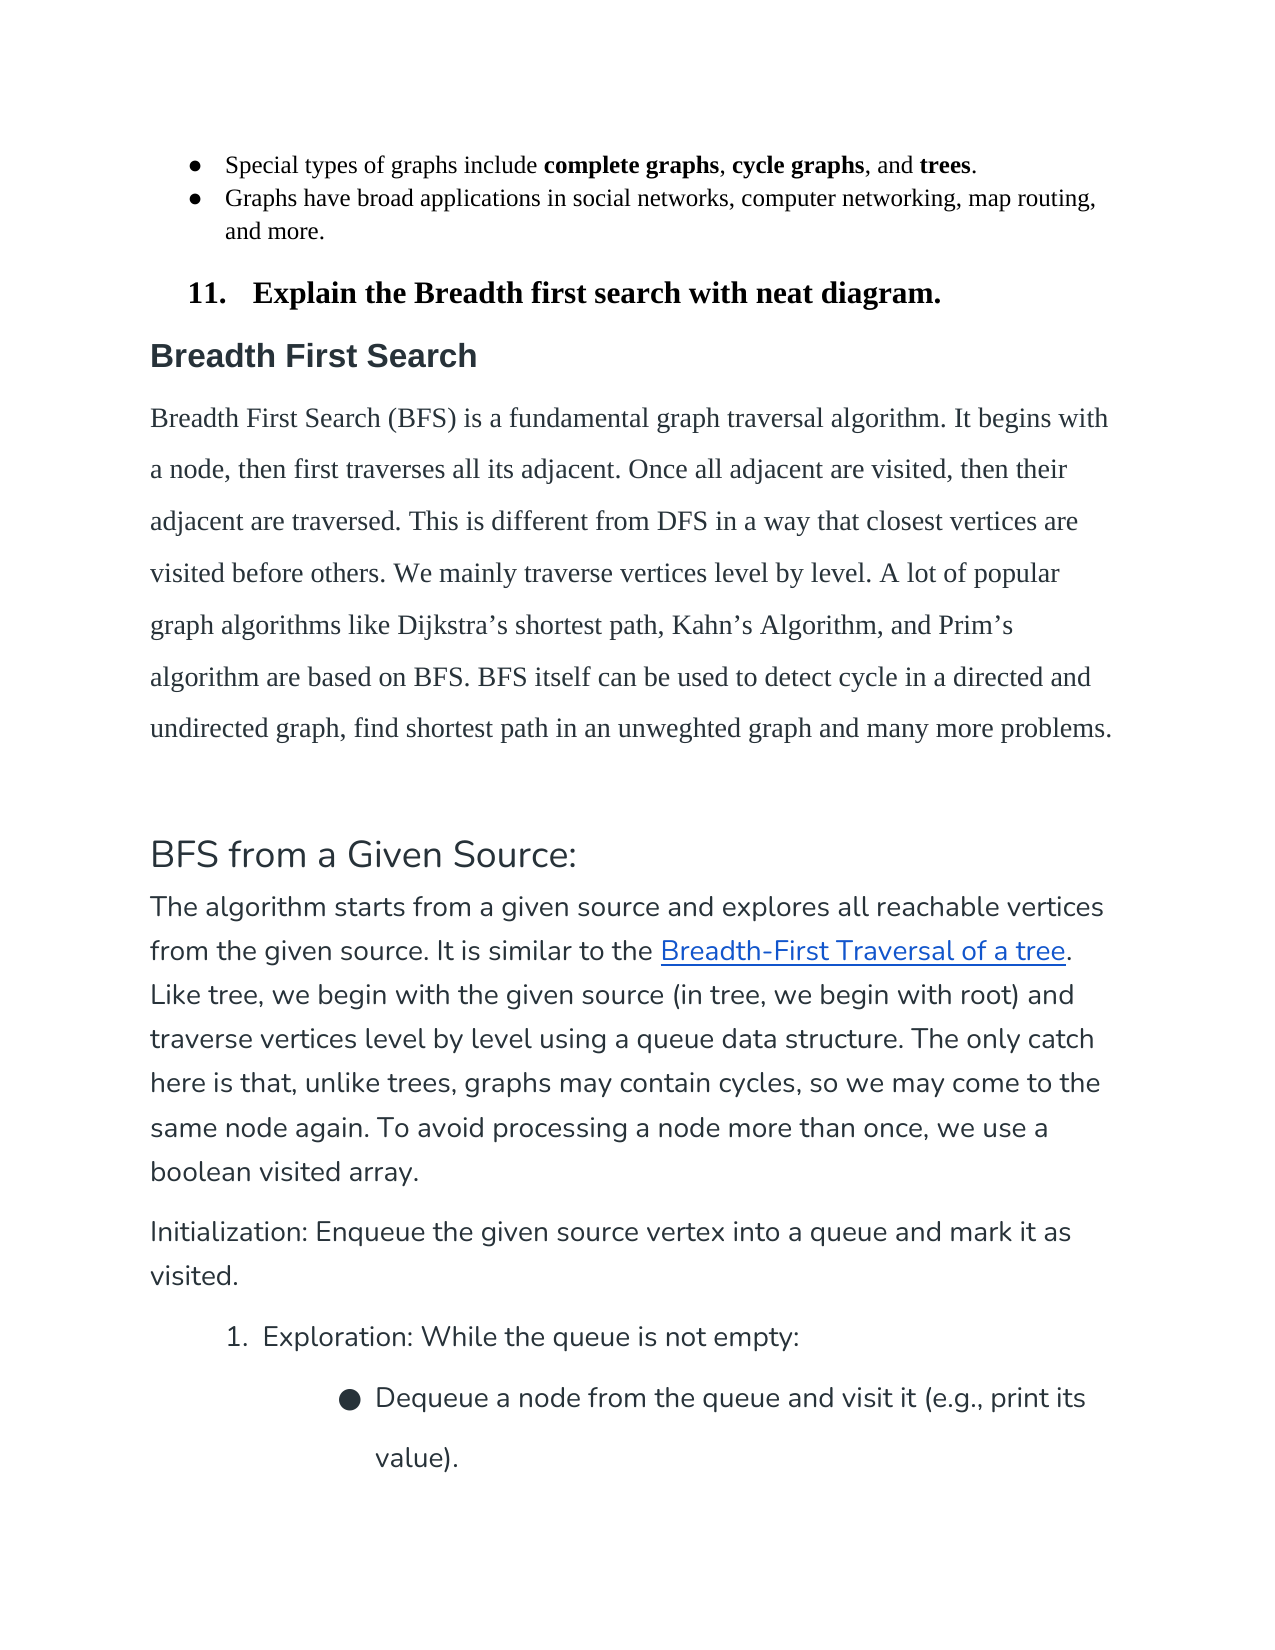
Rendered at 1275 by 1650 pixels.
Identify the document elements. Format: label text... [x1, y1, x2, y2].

list Special types of graphs include complete graphs, cycle graphs, and trees. [187, 150, 1125, 179]
text Breadth First Search (BFS) is a fundamental graph traversal algorithm. It begins with a node, then first traverses all its adjacent. Once all adjacent are visited, then their adjacent are traversed. This is different from DFS in a way that closest vertices are visited before others. We mainly traverse vertices level by level. A lot of popular graph algorithms like Dijkstra’s shortest path, Kahn’s Algorithm, and Prim’s algorithm are based on BFS. BFS itself can be used to detect cycle in a directed and undirected graph, find shortest path in an unweghted graph and many more problems. [150, 401, 1125, 744]
text 11. Explain the Breadth first search with neat diagram. [187, 274, 1125, 310]
list Dequeue a node from the queue and visit it (e.g., print its value). [337, 1379, 1125, 1477]
list Graphs have broad applications in social networks, computer networking, map routing, and more. [187, 183, 1125, 245]
subtitle Breadth First Search [150, 336, 1125, 374]
list Exploration: While the queue is not empty: [225, 1318, 1125, 1356]
text The algorithm starts from a given source and explores all reachable vertices from the given source. It is similar to the Breadth-First Traversal of a tree. Like tree, we begin with the given source (in tree, we begin with root) and traverse vertices level by level using a queue data structure. The only catch here is that, unlike trees, graphs may contain cycles, so we may come to the same node again. To avoid processing a node more than once, we use a boolean visited array. [150, 888, 1125, 1191]
subtitle BFS from a Given Source: [150, 829, 1125, 881]
text Initialization: Enqueue the given source vertex into a queue and mark it as visited. [150, 1213, 1125, 1296]
